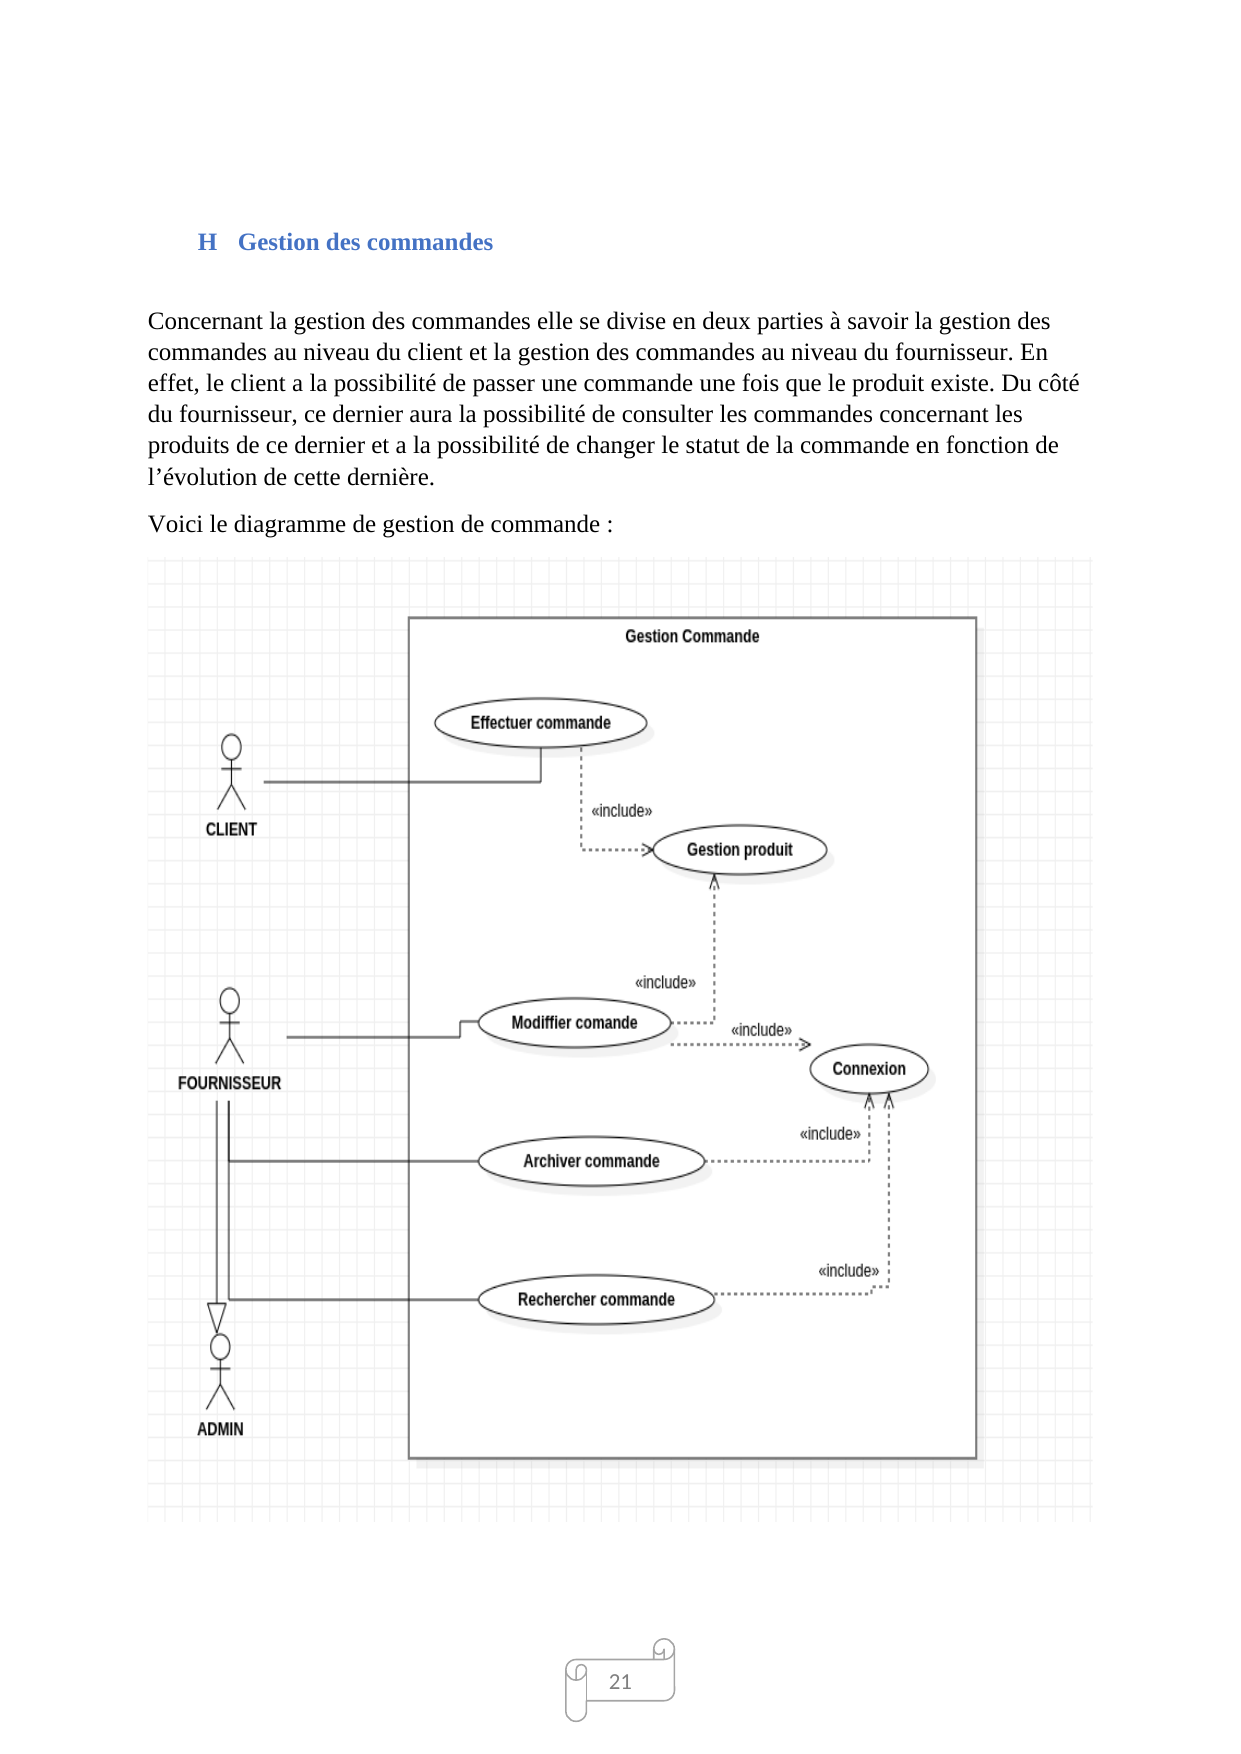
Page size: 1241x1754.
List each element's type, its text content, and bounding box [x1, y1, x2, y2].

picture [147, 557, 1093, 1522]
subtitle Gestion des commandes [148, 227, 1093, 255]
text Concernant la gestion des commandes elle se divise en deux parties à savoir la gestion des commandes au niveau du client et la gestion des commandes au niveau du fournisseur. En effet, le client a la possibilité de passer une commande une fois que le produit existe. Du côté du fournisseur, ce dernier aura la possibilité de consulter les commandes concernant les produits de ce dernier et a la possibilité de changer le statut de la commande en fonction de l’évolution de cette dernière. [148, 306, 1093, 490]
text Voici le diagramme de gestion de commande : [148, 509, 1093, 538]
